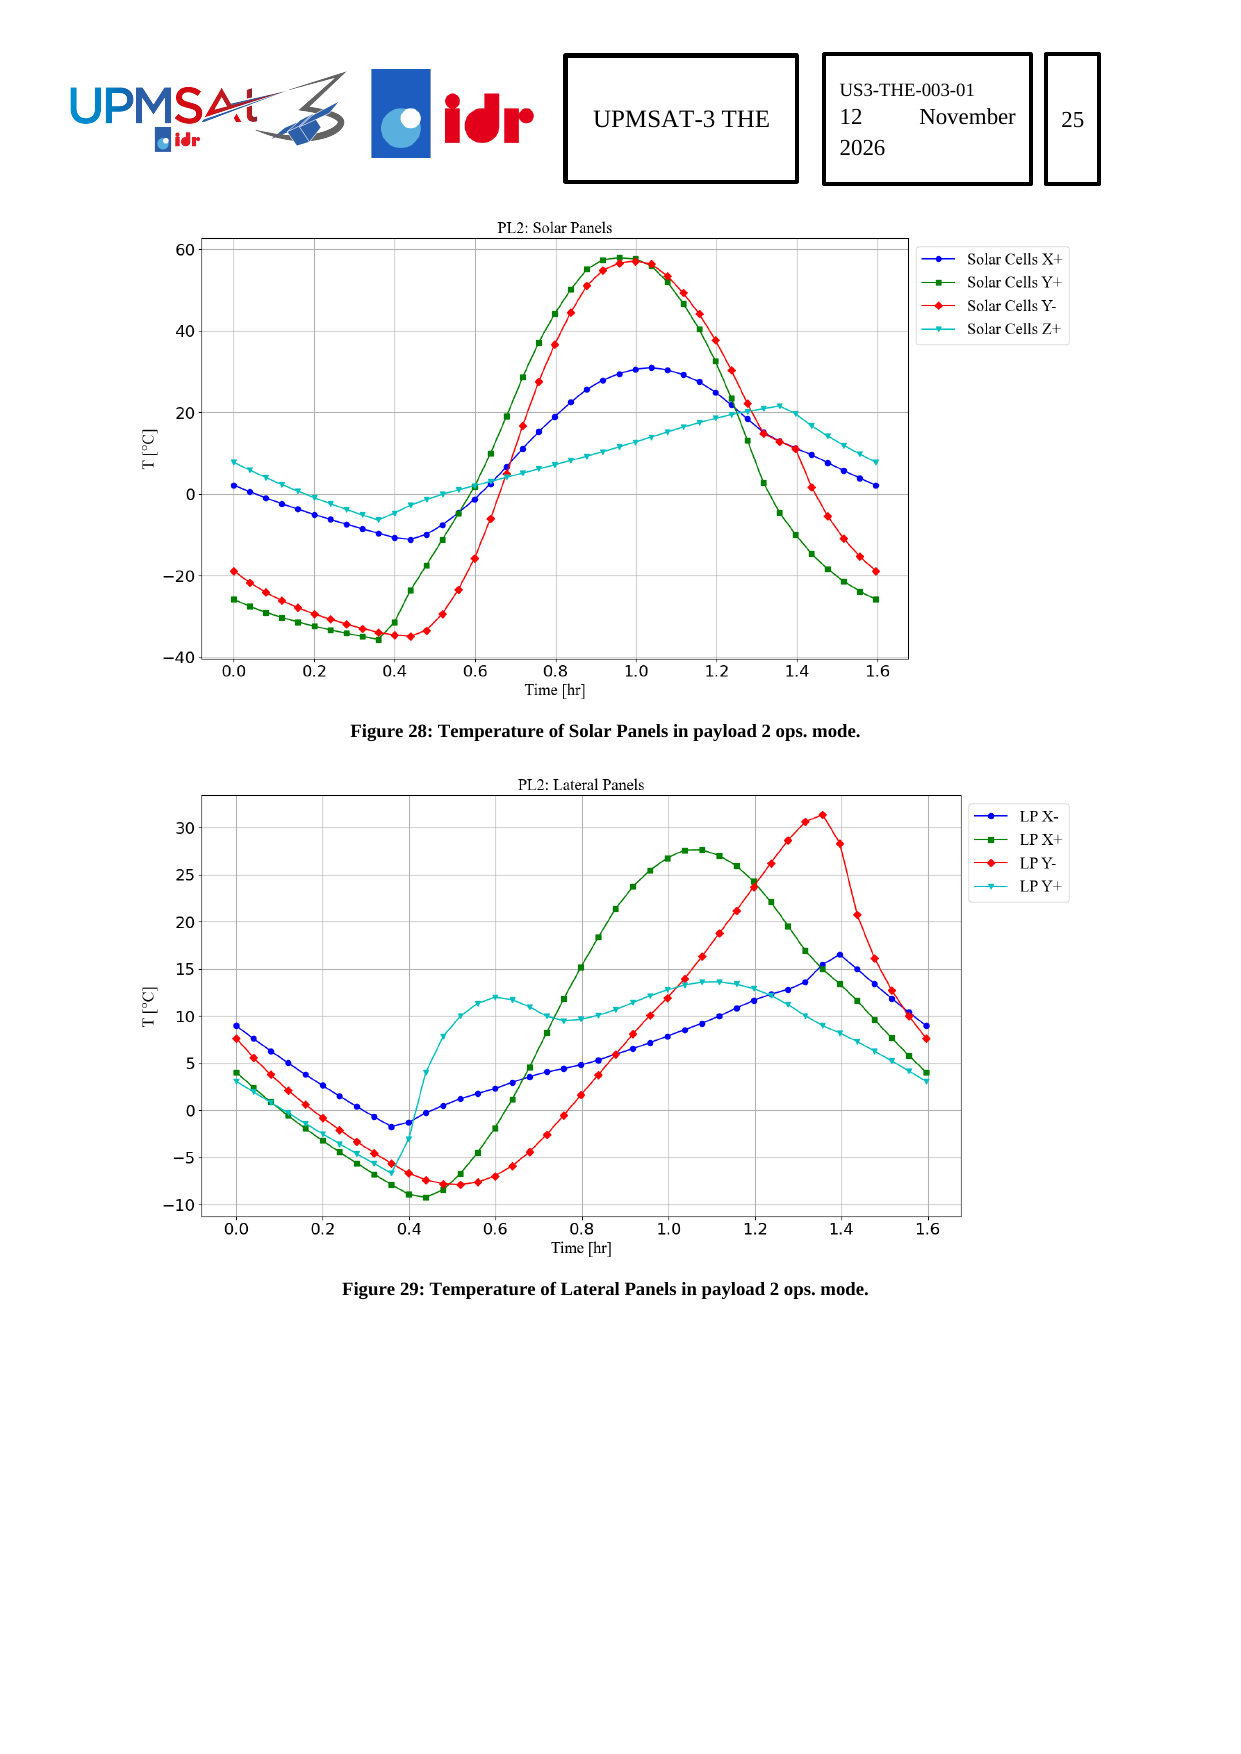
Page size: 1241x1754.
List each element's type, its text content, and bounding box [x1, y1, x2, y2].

text Figure 29: Temperature of Lateral Panels in payload 2 ops. mode. [118, 1278, 1093, 1299]
picture [65, 69, 351, 154]
picture [367, 45, 537, 184]
picture [125, 762, 1086, 1274]
text Figure 28: Temperature of Solar Panels in payload 2 ops. mode. [118, 720, 1093, 741]
picture [125, 204, 1085, 716]
